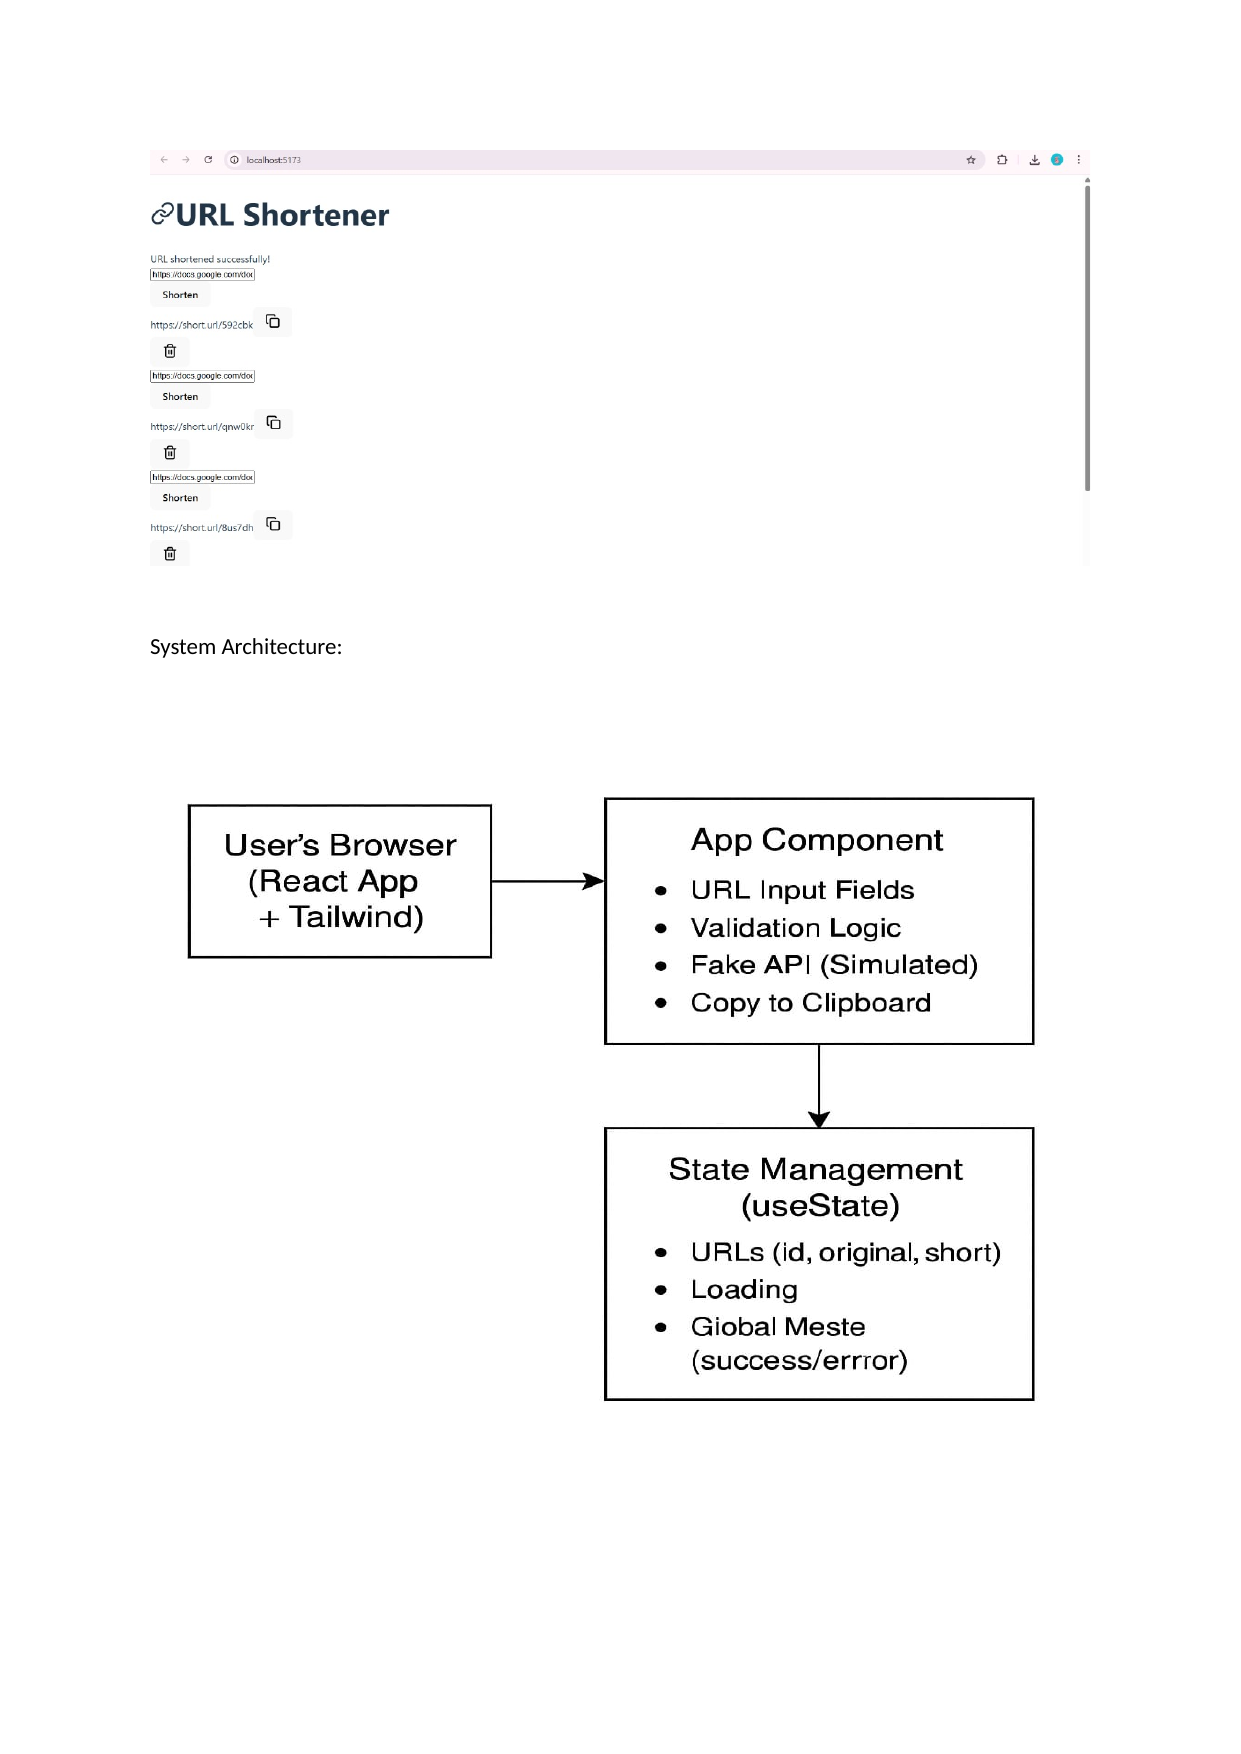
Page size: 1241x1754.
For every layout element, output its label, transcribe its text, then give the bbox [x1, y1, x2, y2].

picture [150, 150, 1091, 566]
picture [150, 678, 1091, 1477]
text System Architecture: [150, 632, 1090, 660]
